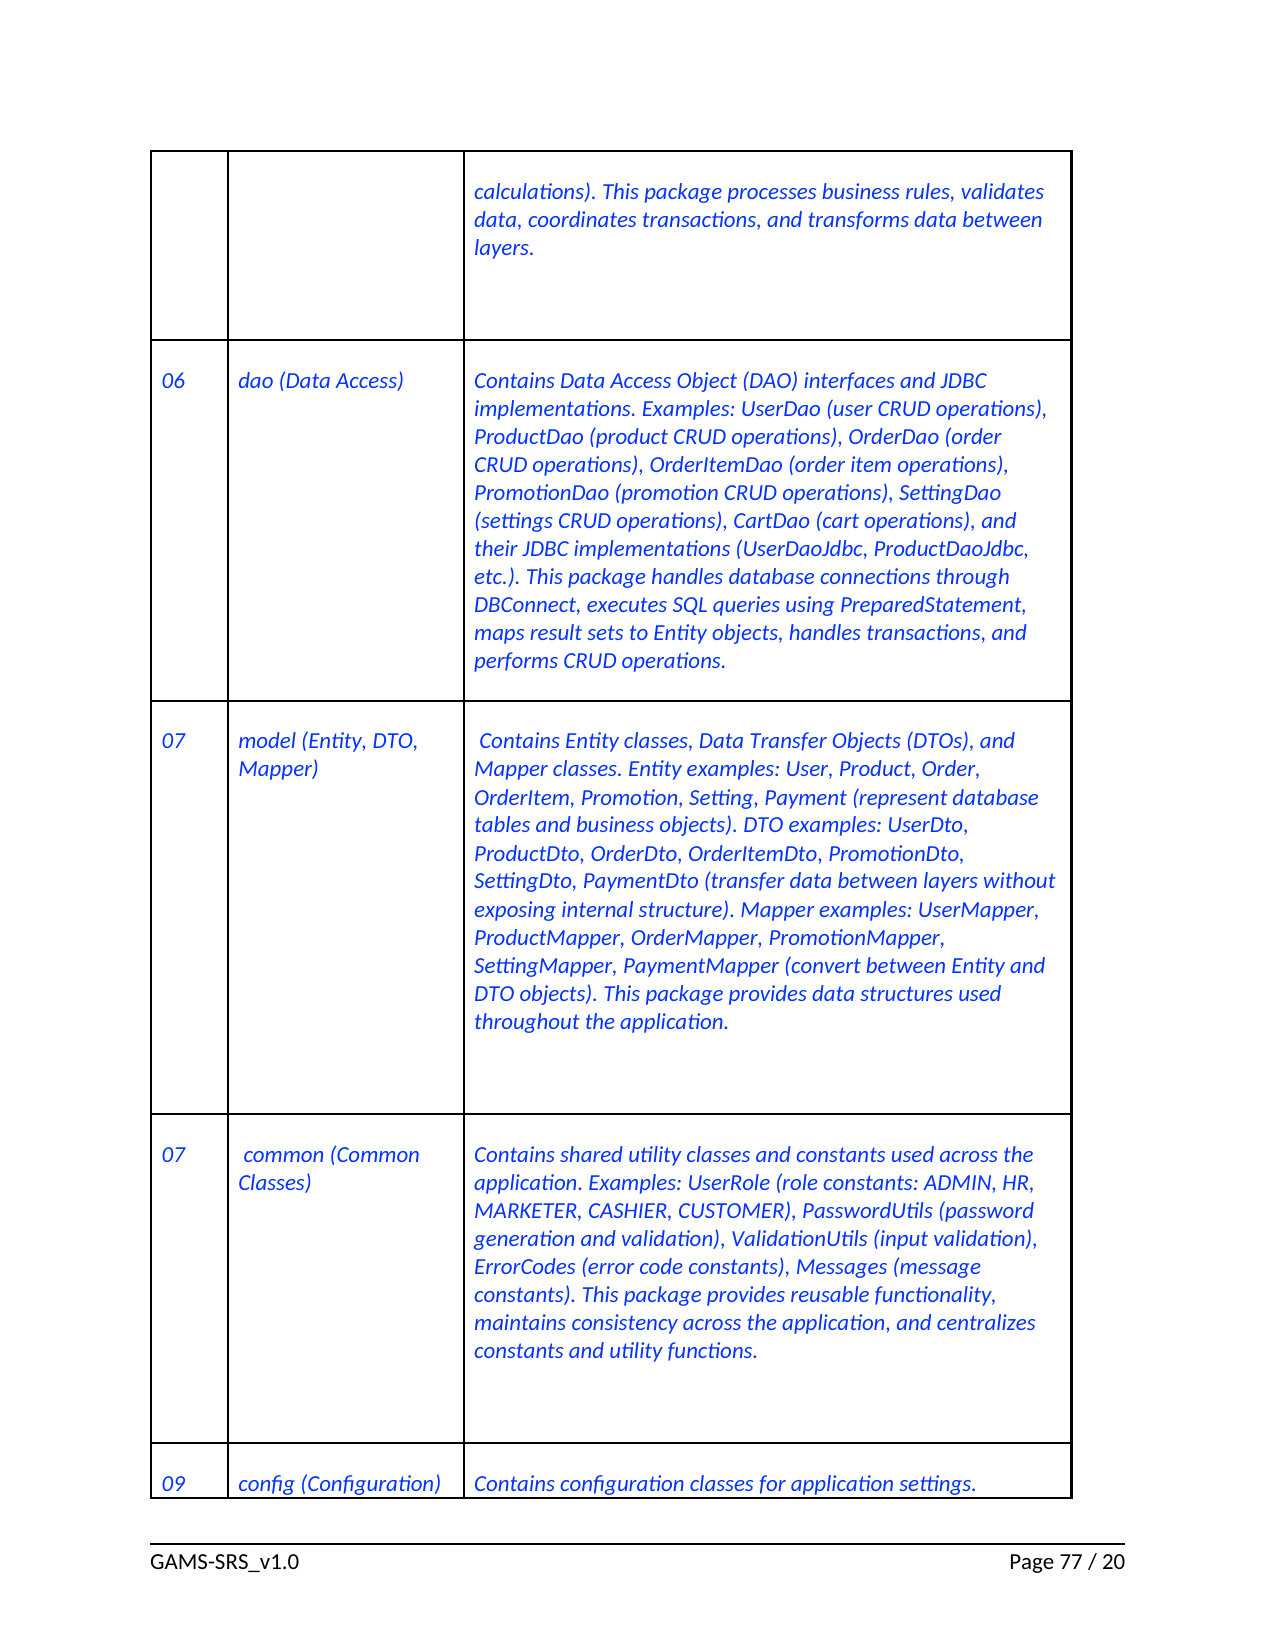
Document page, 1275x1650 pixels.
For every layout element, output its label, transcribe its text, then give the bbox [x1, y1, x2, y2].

table_cell 06 [152, 341, 227, 699]
table_cell Contains Data Access Object (DAO) interfaces and JDBC implementations. Examples: UserDao (user CRUD operations), ProductDao (product CRUD operations), OrderDao (order CRUD operations), OrderItemDao (order item operations), PromotionDao (promotion CRUD operations), SettingDao (settings CRUD operations), CartDao (cart operations), and their JDBC implementations (UserDaoJdbc, ProductDaoJdbc, etc.). This package handles database connections through DBConnect, executes SQL queries using PreparedStatement, maps result sets to Entity objects, handles transactions, and performs CRUD operations. [465, 341, 1070, 699]
table_cell common (Common Classes) [229, 1115, 463, 1442]
table_cell dao (Data Access) [229, 341, 463, 699]
table_cell 07 [152, 702, 227, 1113]
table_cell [229, 1444, 463, 1497]
table_cell Contains Entity classes, Data Transfer Objects (DTOs), and Mapper classes. Entity examples: User, Product, Order, OrderItem, Promotion, Setting, Payment (represent database tables and business objects). DTO examples: UserDto, ProductDto, OrderDto, OrderItemDto, PromotionDto, SettingDto, PaymentDto (transfer data between layers without exposing internal structure). Mapper examples: UserMapper, ProductMapper, OrderMapper, PromotionMapper, SettingMapper, PaymentMapper (convert between Entity and DTO objects). This package provides data structures used throughout the application. [465, 702, 1070, 1113]
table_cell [465, 1444, 1070, 1497]
table_cell 07 [152, 1115, 227, 1442]
table_cell model (Entity, DTO, Mapper) [229, 702, 463, 1113]
table_cell 04 [152, 152, 227, 339]
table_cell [229, 152, 463, 339]
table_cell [465, 152, 1070, 339]
table_cell Contains shared utility classes and constants used across the application. Examples: UserRole (role constants: ADMIN, HR, MARKETER, CASHIER, CUSTOMER), PasswordUtils (password generation and validation), ValidationUtils (input validation), ErrorCodes (error code constants), Messages (message constants). This package provides reusable functionality, maintains consistency across the application, and centralizes constants and utility functions. [465, 1115, 1070, 1442]
table_cell 09 [152, 1444, 227, 1497]
